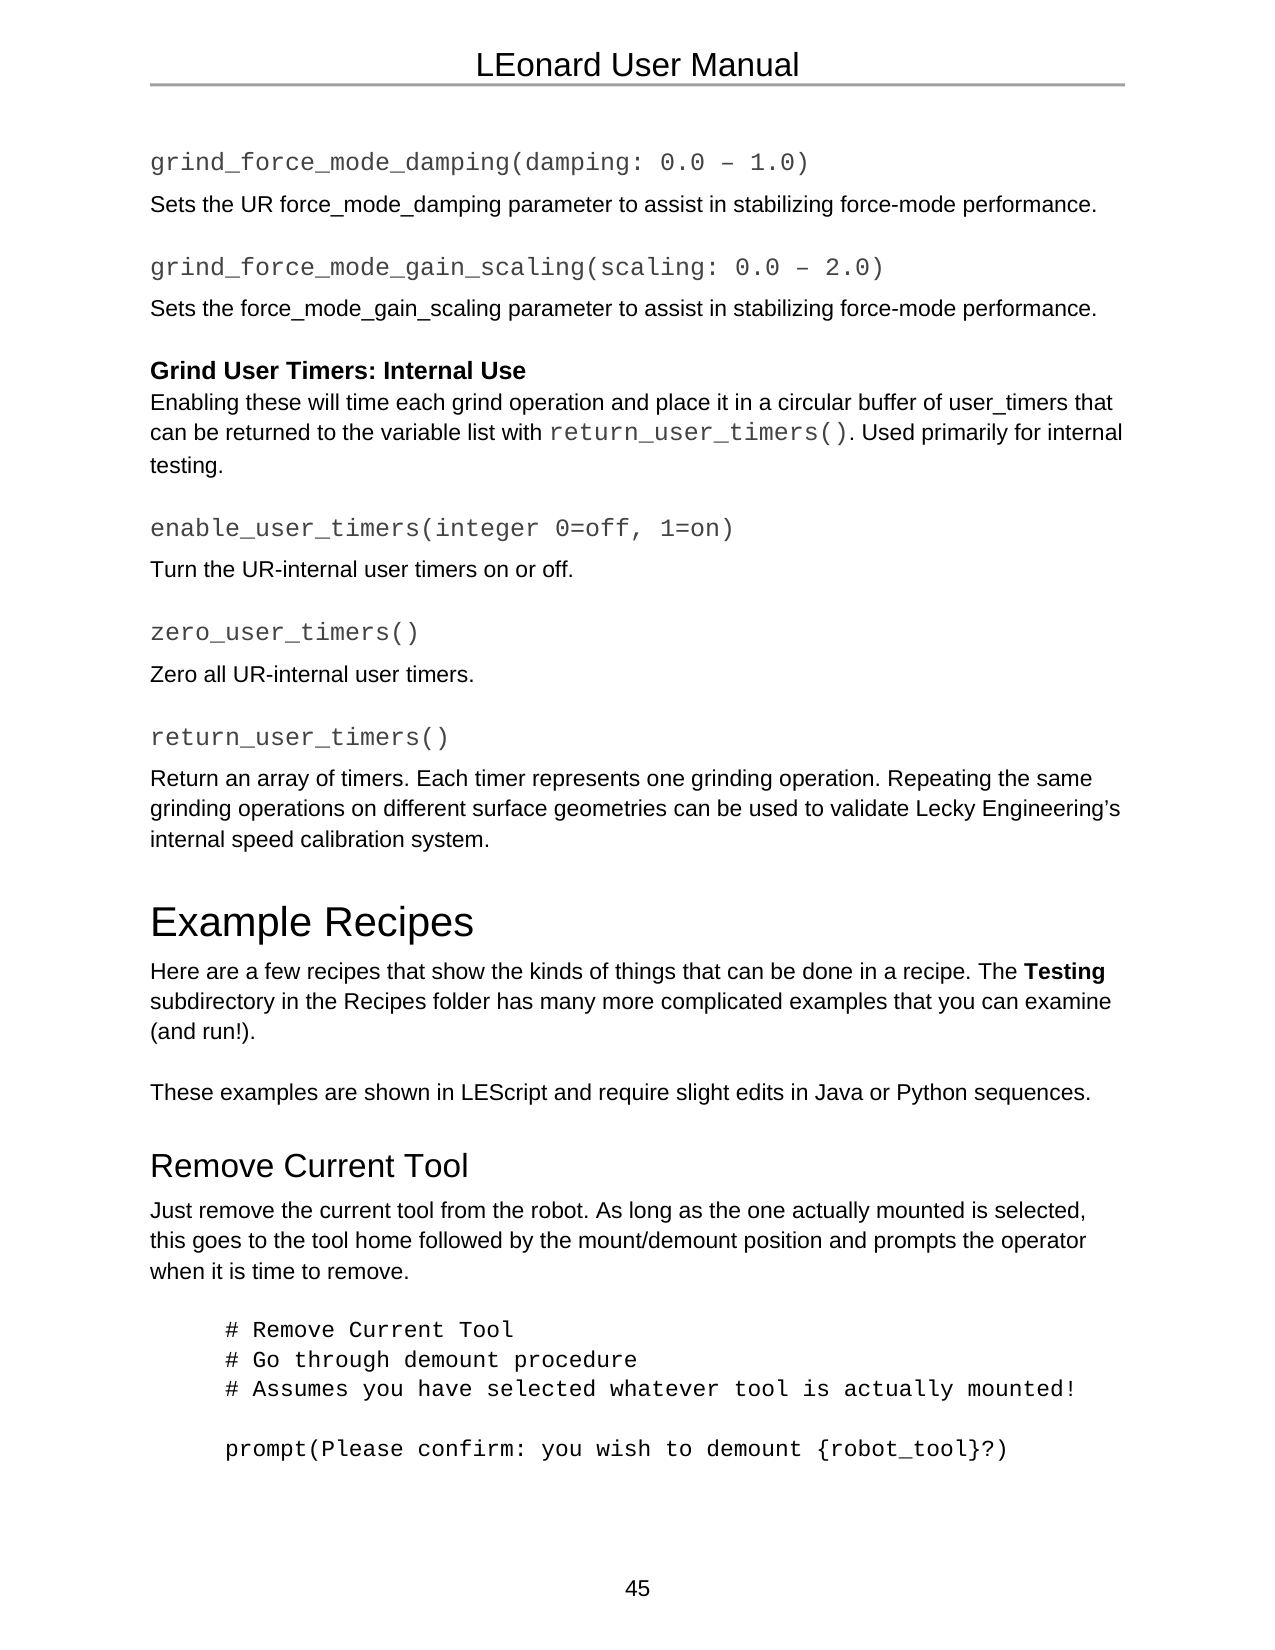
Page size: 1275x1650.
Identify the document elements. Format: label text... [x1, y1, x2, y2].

text Here are a few recipes that show the kinds of things that can be done in a recipe. The Testing subdirectory in the Recipes folder has many more complicated examples that you can examine (and run!). [150, 958, 1125, 1044]
subtitle Remove Current Tool [150, 1146, 1125, 1185]
subtitle enable_user_timers(integer 0=off, 1=on) [150, 516, 1125, 544]
text # Assumes you have selected whatever tool is actually mounted! [225, 1378, 1125, 1404]
text Return an array of timers. Each timer represents one grinding operation. Repeating the same grinding operations on different surface geometries can be used to validate Lecky Engineering’s internal speed calibration system. [150, 765, 1125, 852]
text Turn the UR-internal user timers on or off. [150, 556, 1125, 583]
text Sets the UR force_mode_damping parameter to assist in stabilizing force-mode performance. [150, 191, 1125, 217]
subtitle Example Recipes [150, 897, 1125, 945]
text Grind User Timers: Internal Use [150, 356, 1125, 384]
subtitle zero_user_timers() [150, 620, 1125, 648]
text prompt(Please confirm: you wish to demount {robot_tool}?) [225, 1437, 1125, 1463]
text # Remove Current Tool [225, 1318, 1125, 1344]
subtitle return_user_timers() [150, 724, 1125, 753]
text These examples are shown in LEScript and require slight edits in Java or Python sequences. [150, 1079, 1125, 1105]
text Zero all UR-internal user timers. [150, 661, 1125, 687]
subtitle grind_force_mode_gain_scaling(scaling: 0.0 – 2.0) [150, 254, 1125, 283]
text Just remove the current tool from the robot. As long as the one actually mounted is selected, this goes to the tool home followed by the mount/demount position and prompts the operator when it is time to remove. [150, 1197, 1125, 1284]
text Enabling these will time each grind operation and place it in a circular buffer of user_timers that can be returned to the variable list with return_user_timers(). Used primarily for internal testing. [150, 389, 1125, 478]
text # Go through demount procedure [225, 1348, 1125, 1374]
subtitle grind_force_mode_damping(damping: 0.0 – 1.0) [150, 150, 1125, 178]
text Sets the force_mode_gain_scaling parameter to assist in stabilizing force-mode performance. [150, 295, 1125, 322]
